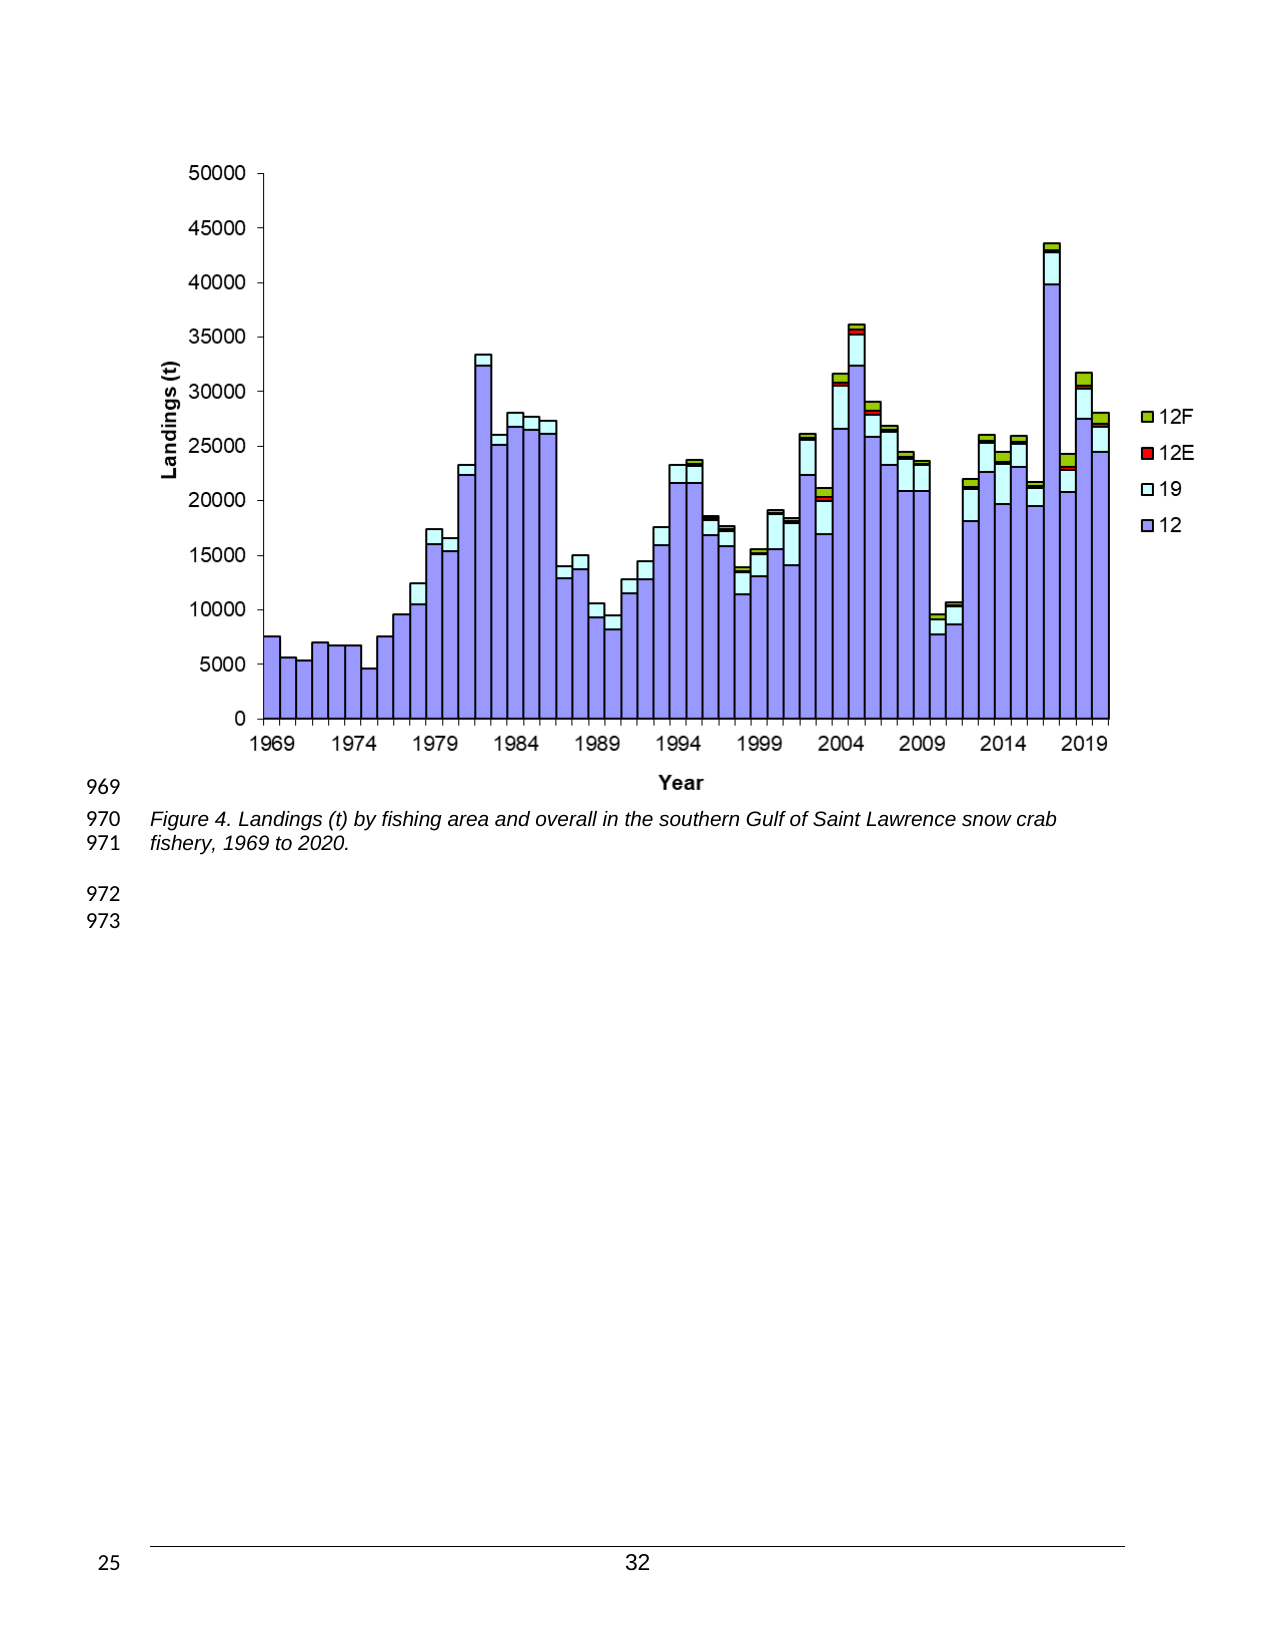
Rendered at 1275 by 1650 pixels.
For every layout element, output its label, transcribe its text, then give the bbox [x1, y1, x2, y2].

picture [150, 150, 1213, 795]
text Figure 4. Landings (t) by fishing area and overall in the southern Gulf of Saint Lawrence snow crab fishery, 1969 to 2020. [150, 807, 1125, 855]
